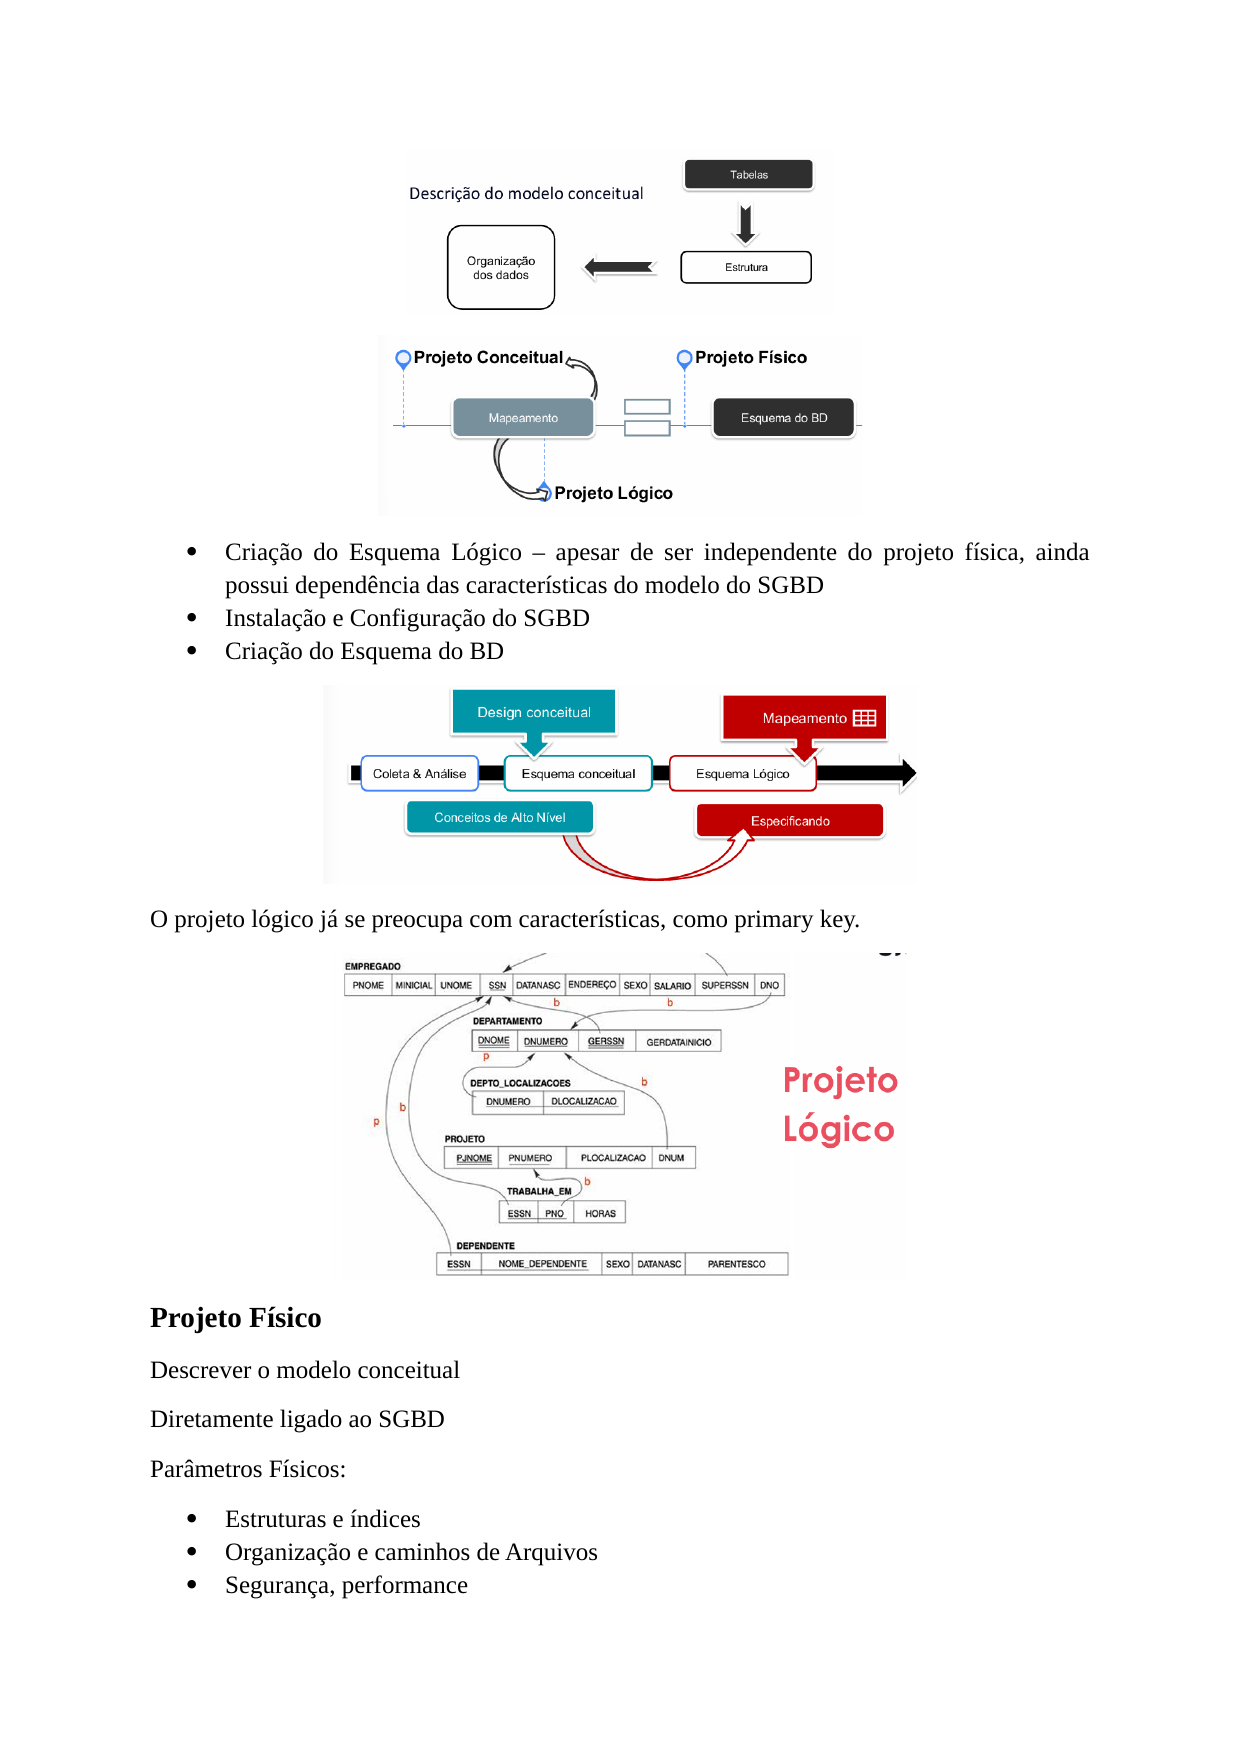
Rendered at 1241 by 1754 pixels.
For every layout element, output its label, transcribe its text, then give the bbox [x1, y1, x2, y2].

list Criação do Esquema Lógico – apesar de ser independente do projeto física, ainda possui dependência das características do modelo do SGBD [187, 537, 1090, 599]
list Instalação e Configuração do SGBD [187, 603, 1090, 632]
text O projeto lógico já se preocupa com características, como primary key. [150, 904, 1090, 933]
picture [378, 335, 863, 516]
picture [323, 685, 917, 884]
text Descrever o modelo conceitual [150, 1355, 1090, 1384]
list Criação do Esquema do BD [187, 636, 1090, 665]
picture [333, 953, 907, 1279]
subtitle Projeto Físico [150, 1300, 1090, 1333]
list Segurança, performance [187, 1570, 1090, 1599]
text Diretamente ligado ao SGBD [150, 1404, 1090, 1433]
picture [407, 150, 834, 315]
list Organização e caminhos de Arquivos [187, 1537, 1090, 1566]
text Parâmetros Físicos: [150, 1454, 1090, 1483]
list Estruturas e índices [187, 1504, 1090, 1533]
